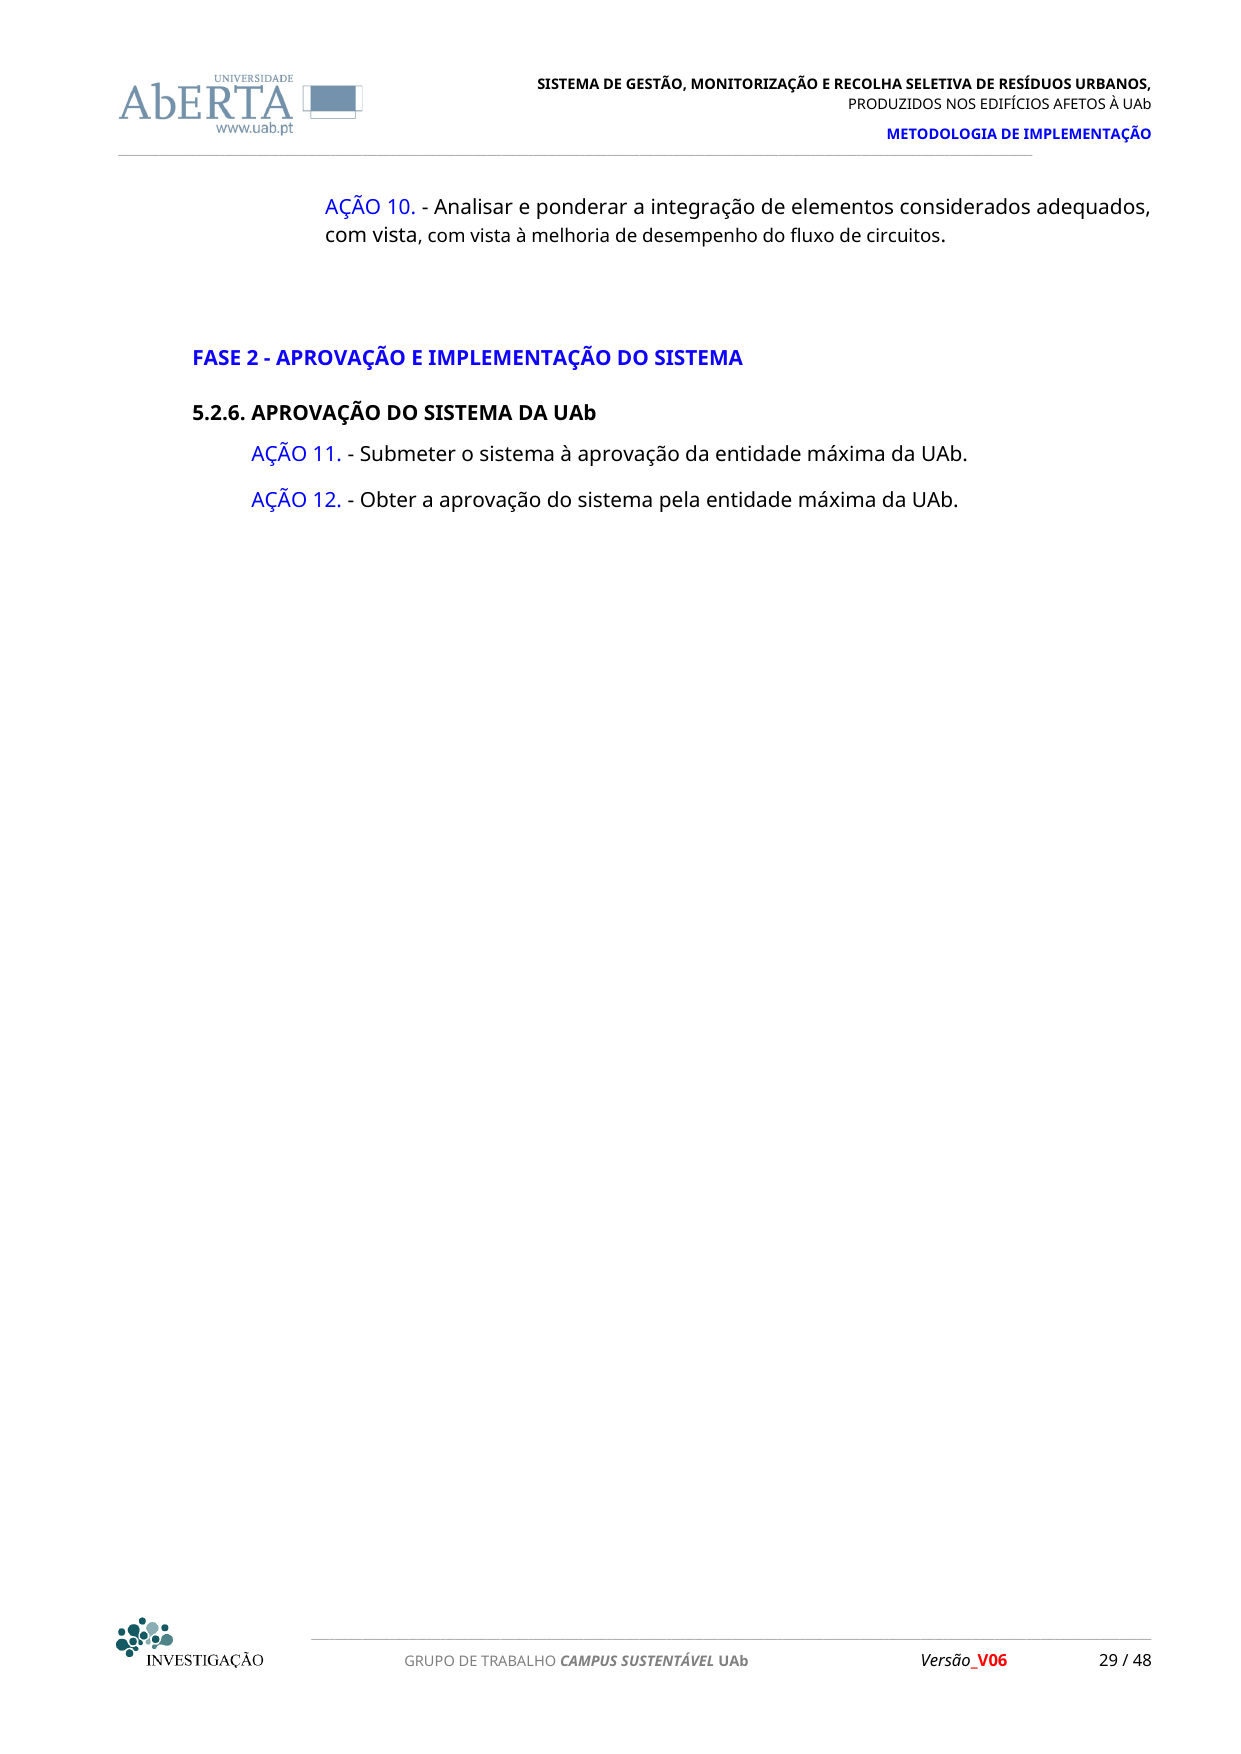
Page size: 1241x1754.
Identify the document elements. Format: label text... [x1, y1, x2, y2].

picture [108, 1615, 267, 1668]
list AÇÃO 11. - Submeter o sistema à aprovação da entidade máxima da UAb. [251, 439, 1152, 468]
picture [118, 74, 363, 136]
text AÇÃO 10. - Analisar e ponderar a integração de elementos considerados adequados, com vista, com vista à melhoria de desempenho do fluxo de circuitos. [325, 192, 1152, 249]
list AÇÃO 12. - Obter a aprovação do sistema pela entidade máxima da UAb. [251, 485, 1152, 513]
subtitle APROVAÇÃO DO SISTEMA DA UAb [192, 398, 1152, 427]
subtitle FASE 2 - APROVAÇÃO E IMPLEMENTAÇÃO DO SISTEMA [192, 343, 1152, 372]
